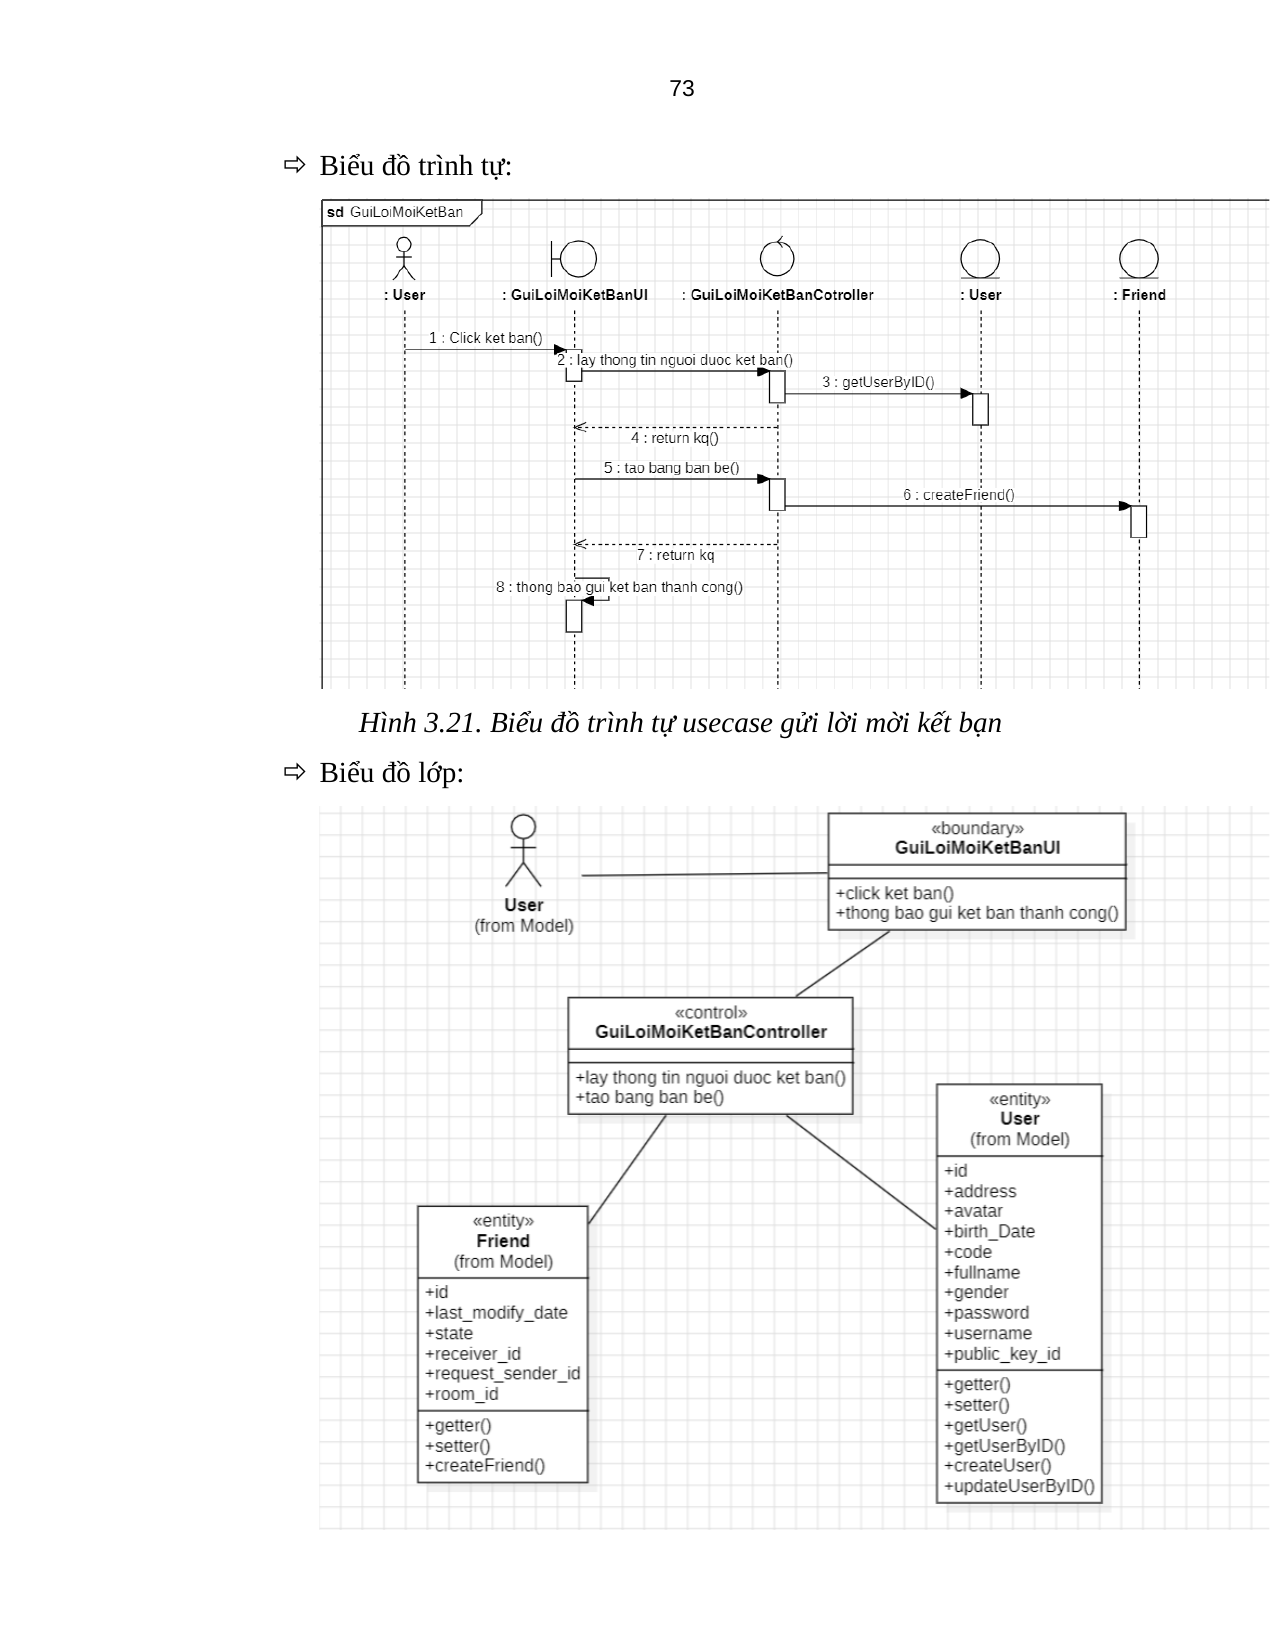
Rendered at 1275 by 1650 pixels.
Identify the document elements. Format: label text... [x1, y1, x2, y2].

picture [319, 806, 1270, 1530]
picture [319, 198, 1270, 689]
